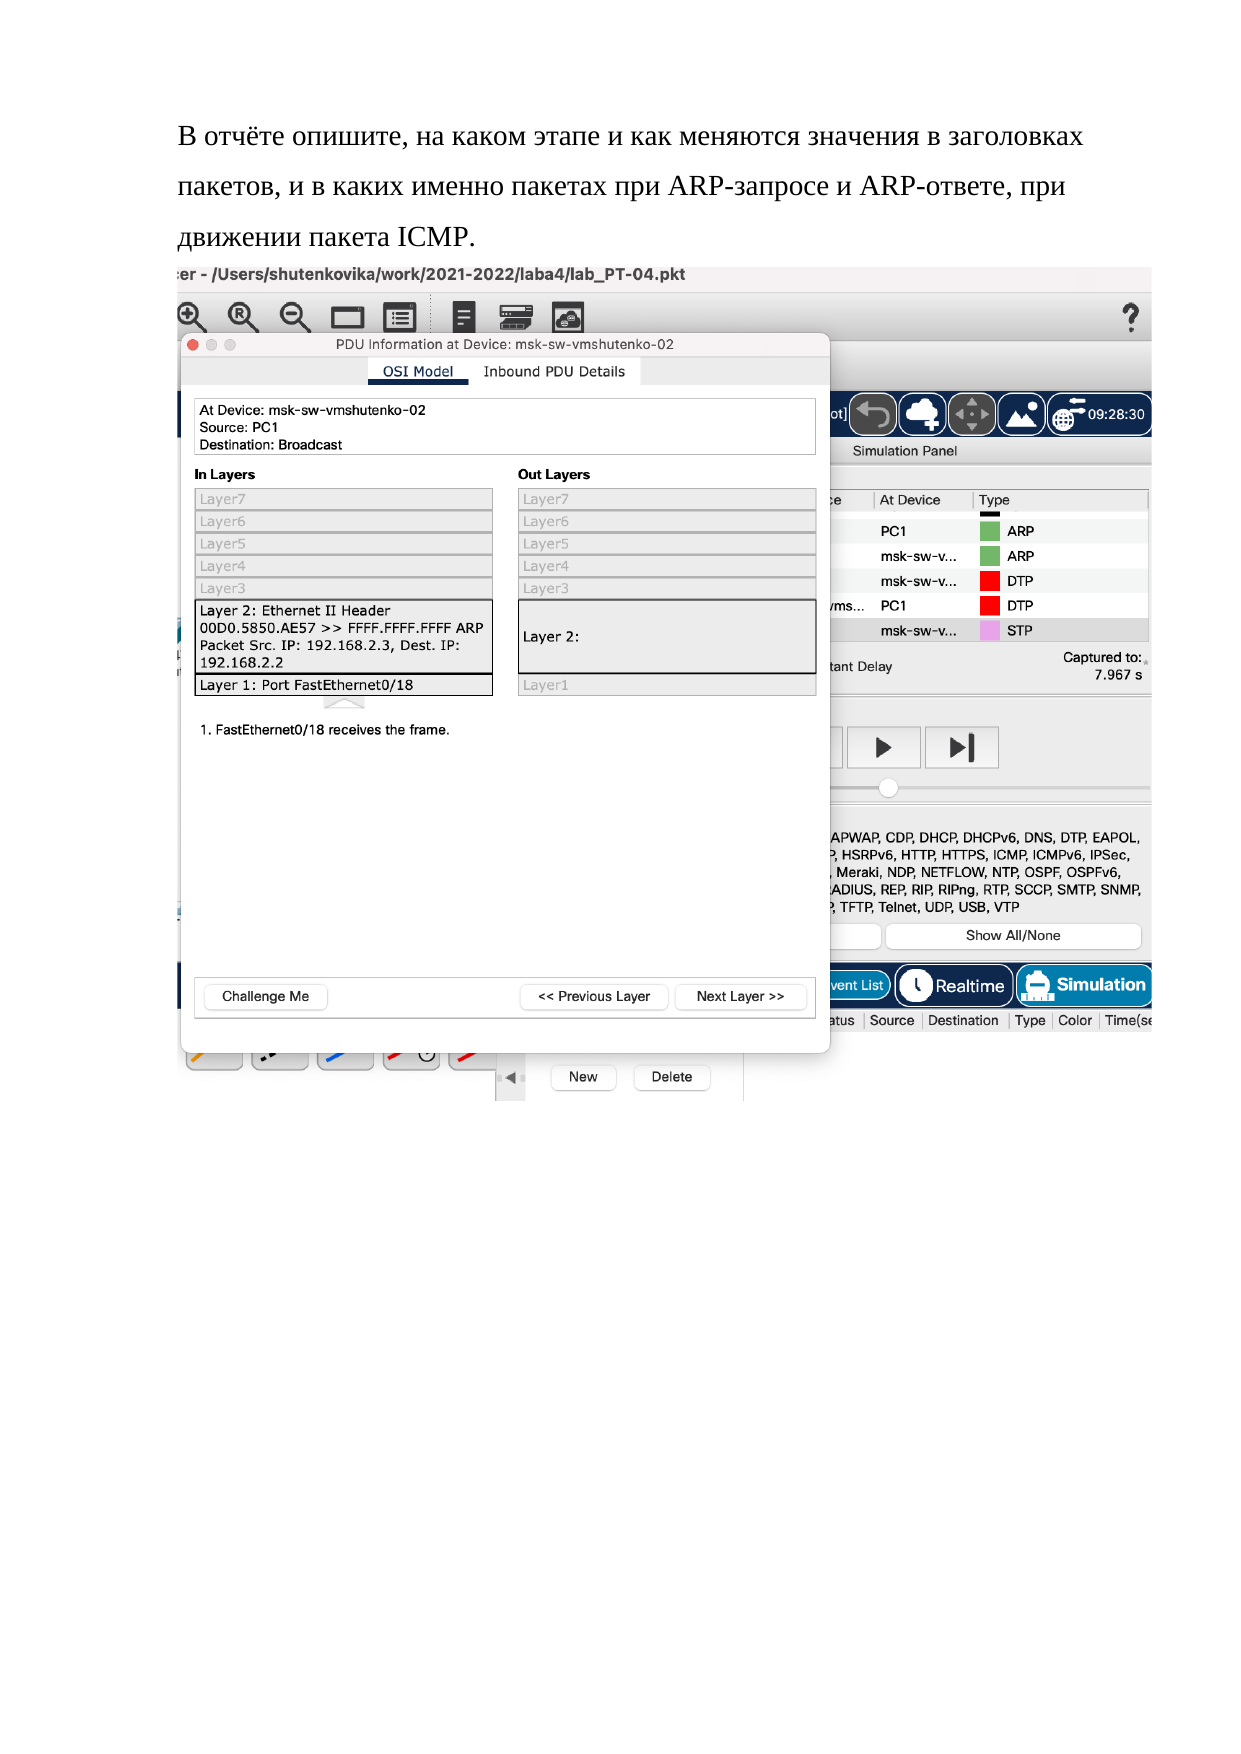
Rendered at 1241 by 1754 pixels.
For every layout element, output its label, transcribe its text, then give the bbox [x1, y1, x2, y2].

picture [1091, 978, 1109, 990]
picture [1078, 982, 1088, 990]
picture [1022, 971, 1054, 1000]
picture [1058, 978, 1077, 990]
text В отчёте опишите, на каком этапе и как меняются значения в заголовках пакетов, и в каких именно пакетах при ARP-запросе и ARP-ответе, при движении пакета ICMP. [177, 118, 1152, 267]
picture [1122, 978, 1145, 990]
picture [177, 267, 1152, 1101]
